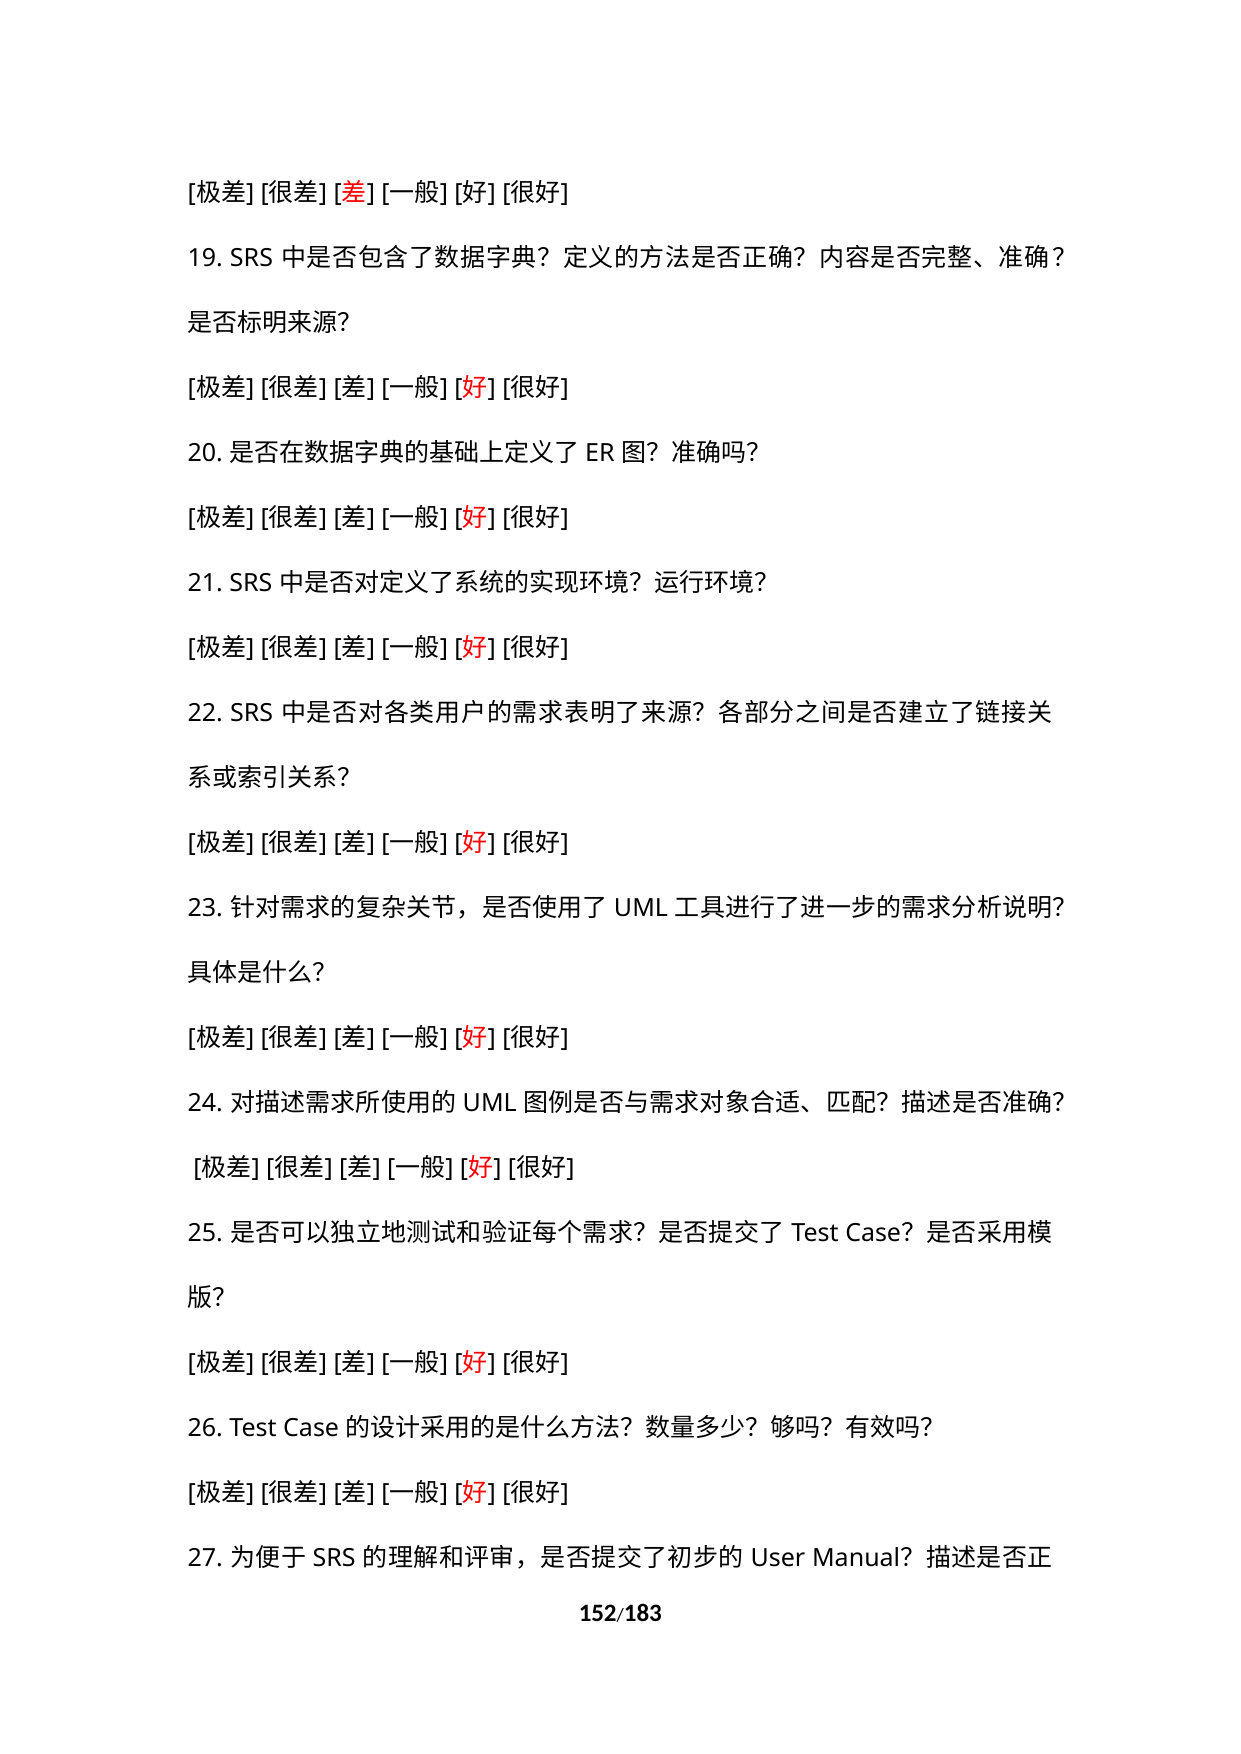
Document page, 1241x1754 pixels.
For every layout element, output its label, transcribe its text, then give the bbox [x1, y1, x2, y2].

text [极差] [很差] [差] [一般] [好] [很好] [187, 1003, 1053, 1068]
text [极差] [很差] [差] [一般] [好] [很好] [187, 1328, 1053, 1393]
text [极差] [很差] [差] [一般] [好] [很好] [187, 613, 1053, 678]
text 26. Test Case 的设计采用的是什么方法？数量多少？够吗？有效吗？ [187, 1393, 1053, 1458]
text [极差] [很差] [差] [一般] [好] [很好] [187, 808, 1053, 873]
text 21. SRS 中是否对定义了系统的实现环境？运行环境？ [187, 548, 1053, 613]
text [极差] [很差] [差] [一般] [好] [很好] [187, 353, 1053, 418]
text 22. SRS 中是否对各类用户的需求表明了来源？各部分之间是否建立了链接关系或索引关系？ [187, 678, 1053, 808]
text 23. 针对需求的复杂关节，是否使用了 UML 工具进行了进一步的需求分析说明？具体是什么？ [187, 873, 1053, 1003]
text [极差] [很差] [差] [一般] [好] [很好] [187, 1458, 1053, 1523]
text 24. 对描述需求所使用的 UML 图例是否与需求对象合适、匹配？描述是否准确？ [极差] [很差] [差] [一般] [好] [很好] [187, 1068, 1053, 1198]
text [极差] [很差] [差] [一般] [好] [很好] [187, 483, 1053, 548]
text 20. 是否在数据字典的基础上定义了 ER 图？准确吗？ [187, 418, 1053, 483]
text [187, 1523, 1053, 1588]
text 25. 是否可以独立地测试和验证每个需求？是否提交了 Test Case？是否采用模版？ [187, 1198, 1053, 1328]
text [极差] [很差] [差] [一般] [好] [很好] [187, 158, 1053, 223]
text 19. SRS 中是否包含了数据字典？定义的方法是否正确？内容是否完整、准确？是否标明来源？ [187, 223, 1053, 353]
